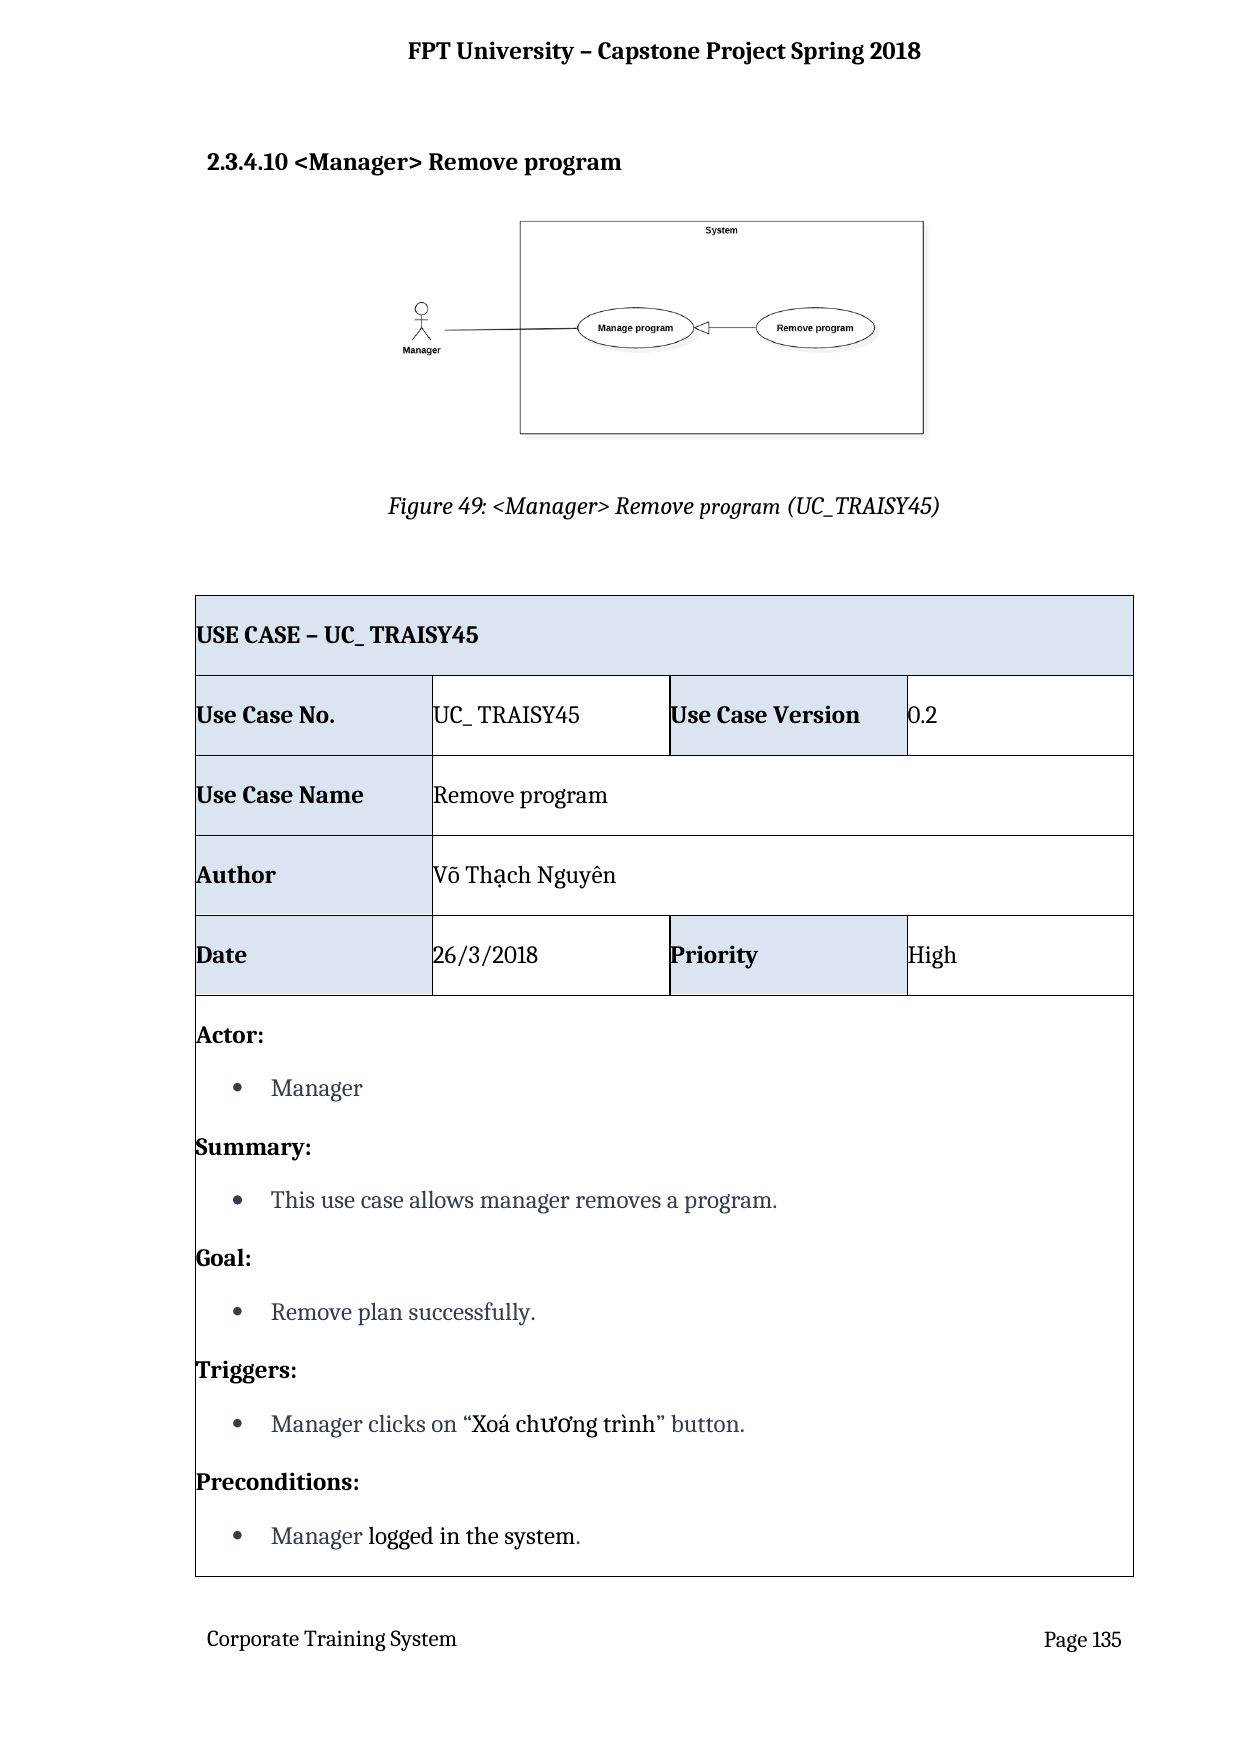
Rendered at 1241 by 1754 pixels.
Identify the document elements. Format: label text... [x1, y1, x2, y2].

table_cell Date [196, 916, 432, 994]
table_cell Author [196, 836, 432, 914]
table_cell 26/3/2018 [433, 916, 669, 994]
table_cell Use Case Version [671, 676, 907, 755]
text Figure 49: <Manager> Remove program (UC_TRAISY45) [207, 492, 1122, 520]
picture [376, 195, 953, 463]
table_cell Võ Thạch Nguyên [433, 836, 1133, 914]
table_cell Use Case Name [196, 756, 432, 835]
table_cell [196, 996, 1133, 1576]
table_cell High [908, 916, 1133, 994]
table_cell 0.2 [908, 676, 1133, 755]
table_cell UC_ TRAISY45 [433, 676, 669, 755]
table_header USE CASE – UC_ TRAISY45 [196, 596, 1133, 675]
table_cell Remove program [433, 756, 1133, 835]
table_cell Priority [671, 916, 907, 994]
text 2.3.4.10 <Manager> Remove program [207, 148, 1122, 176]
table_cell Use Case No. [196, 676, 432, 755]
